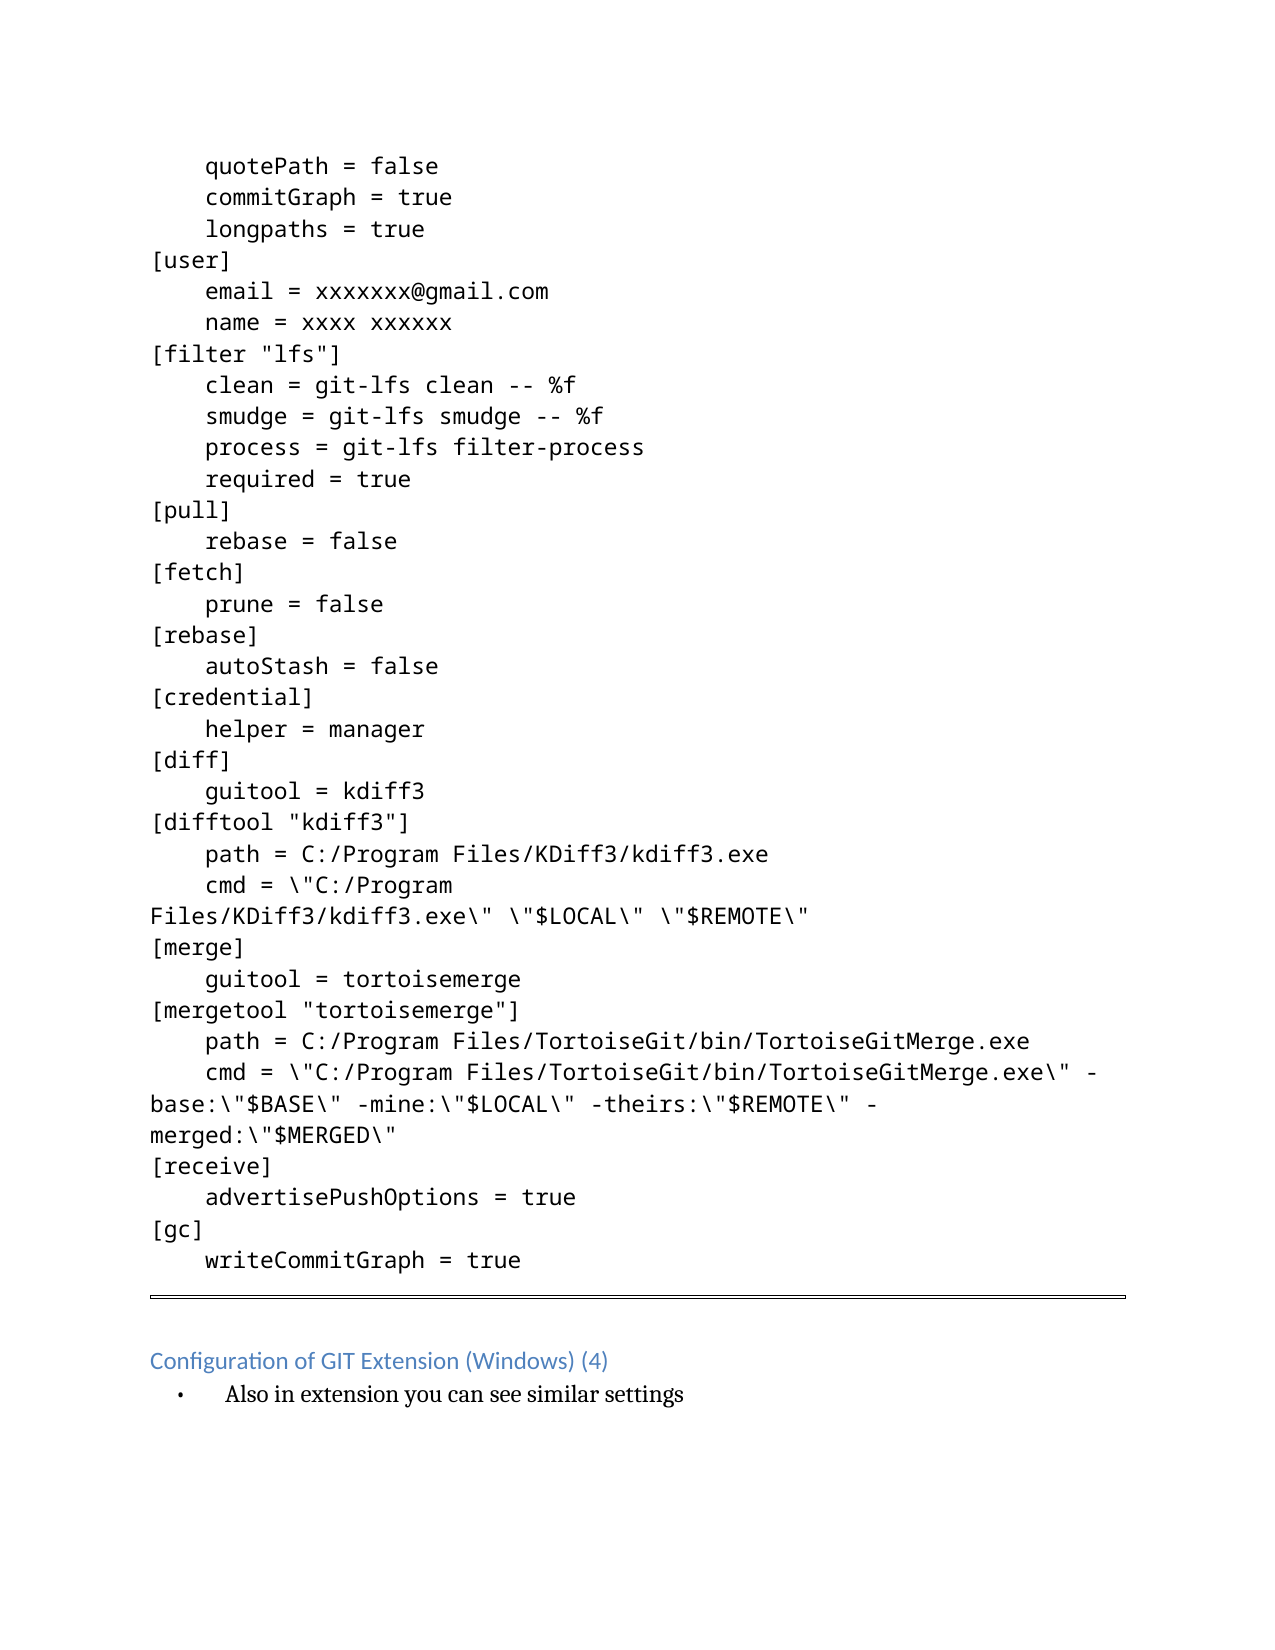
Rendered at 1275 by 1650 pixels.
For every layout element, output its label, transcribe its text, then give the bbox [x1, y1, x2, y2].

subtitle Configuration of GIT Extension (Windows) (4) [150, 1345, 1125, 1376]
list Also in extension you can see similar settings [175, 1380, 1125, 1408]
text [150, 150, 1125, 1275]
